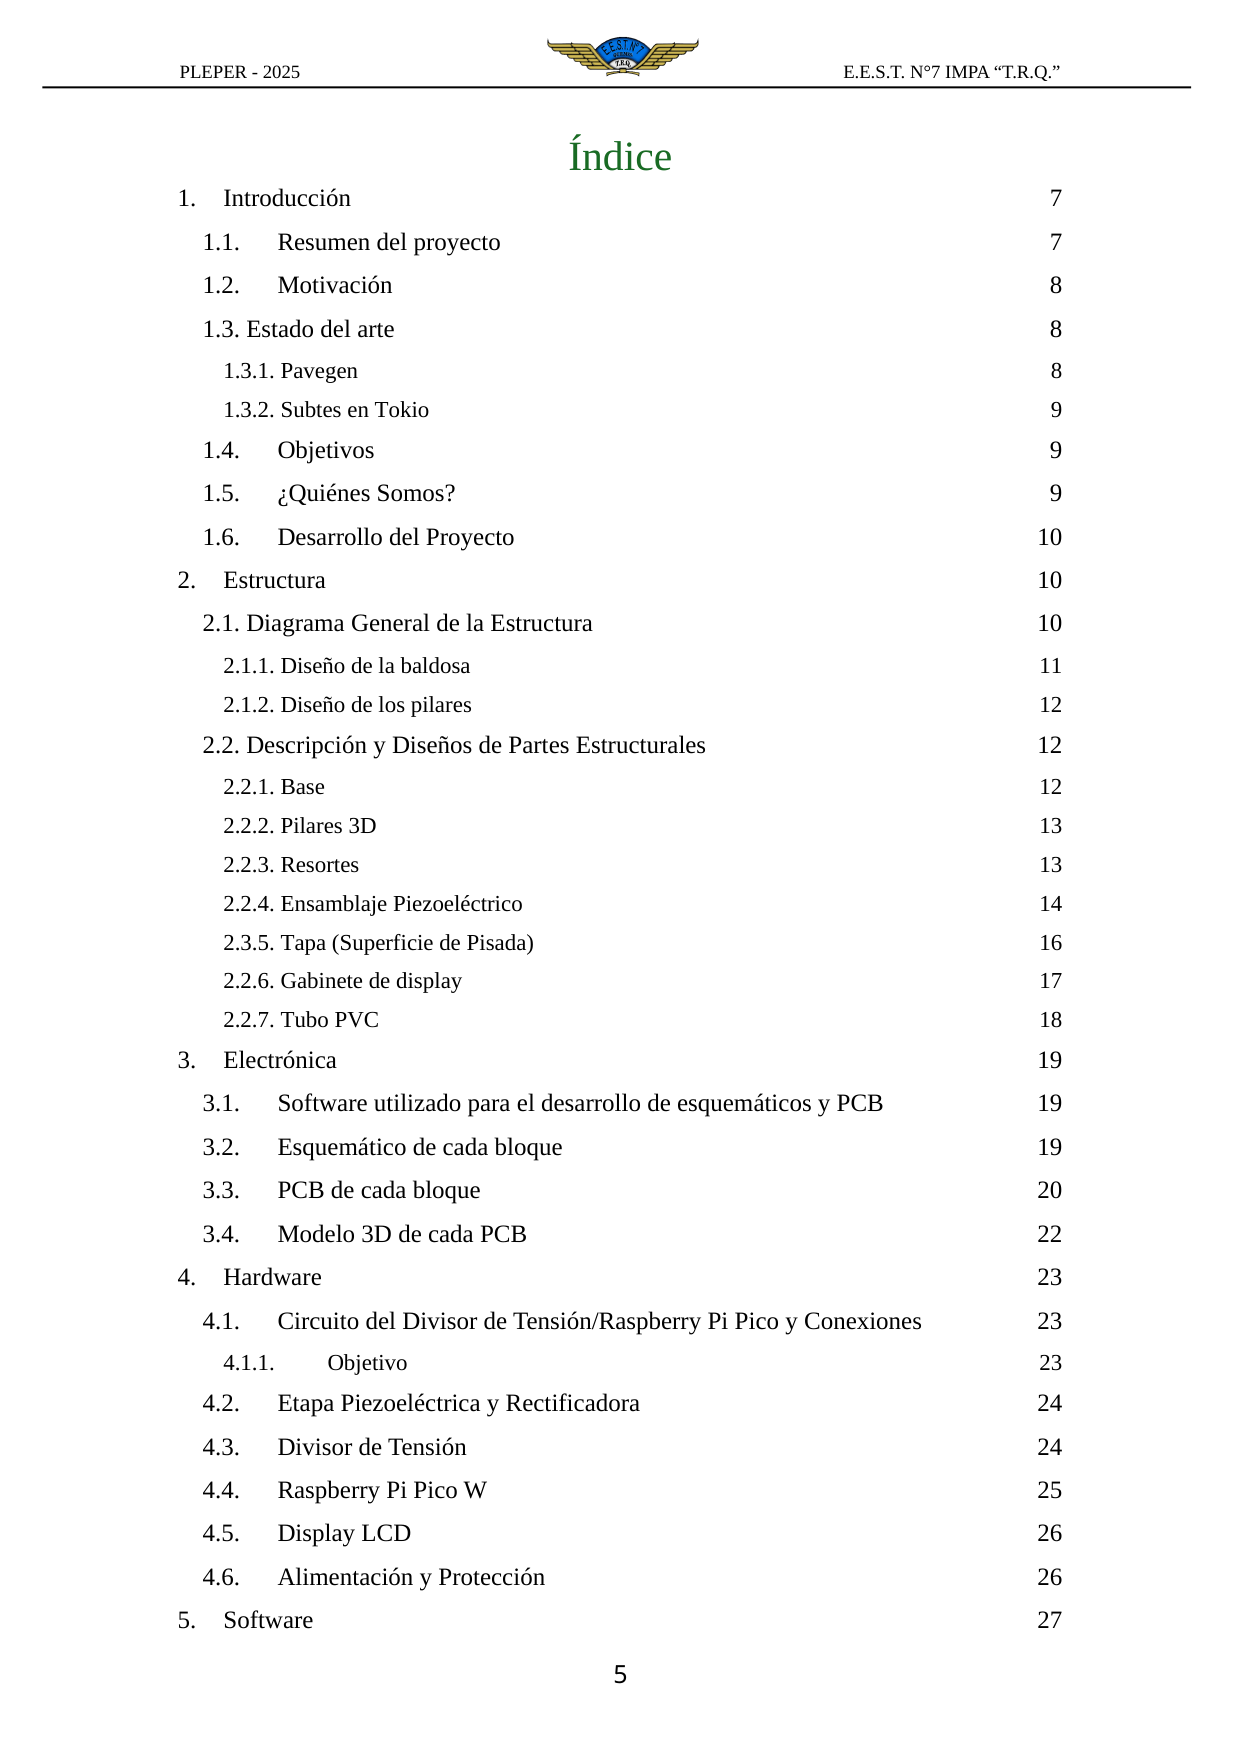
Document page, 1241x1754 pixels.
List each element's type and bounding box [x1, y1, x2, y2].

picture [543, 35, 703, 78]
